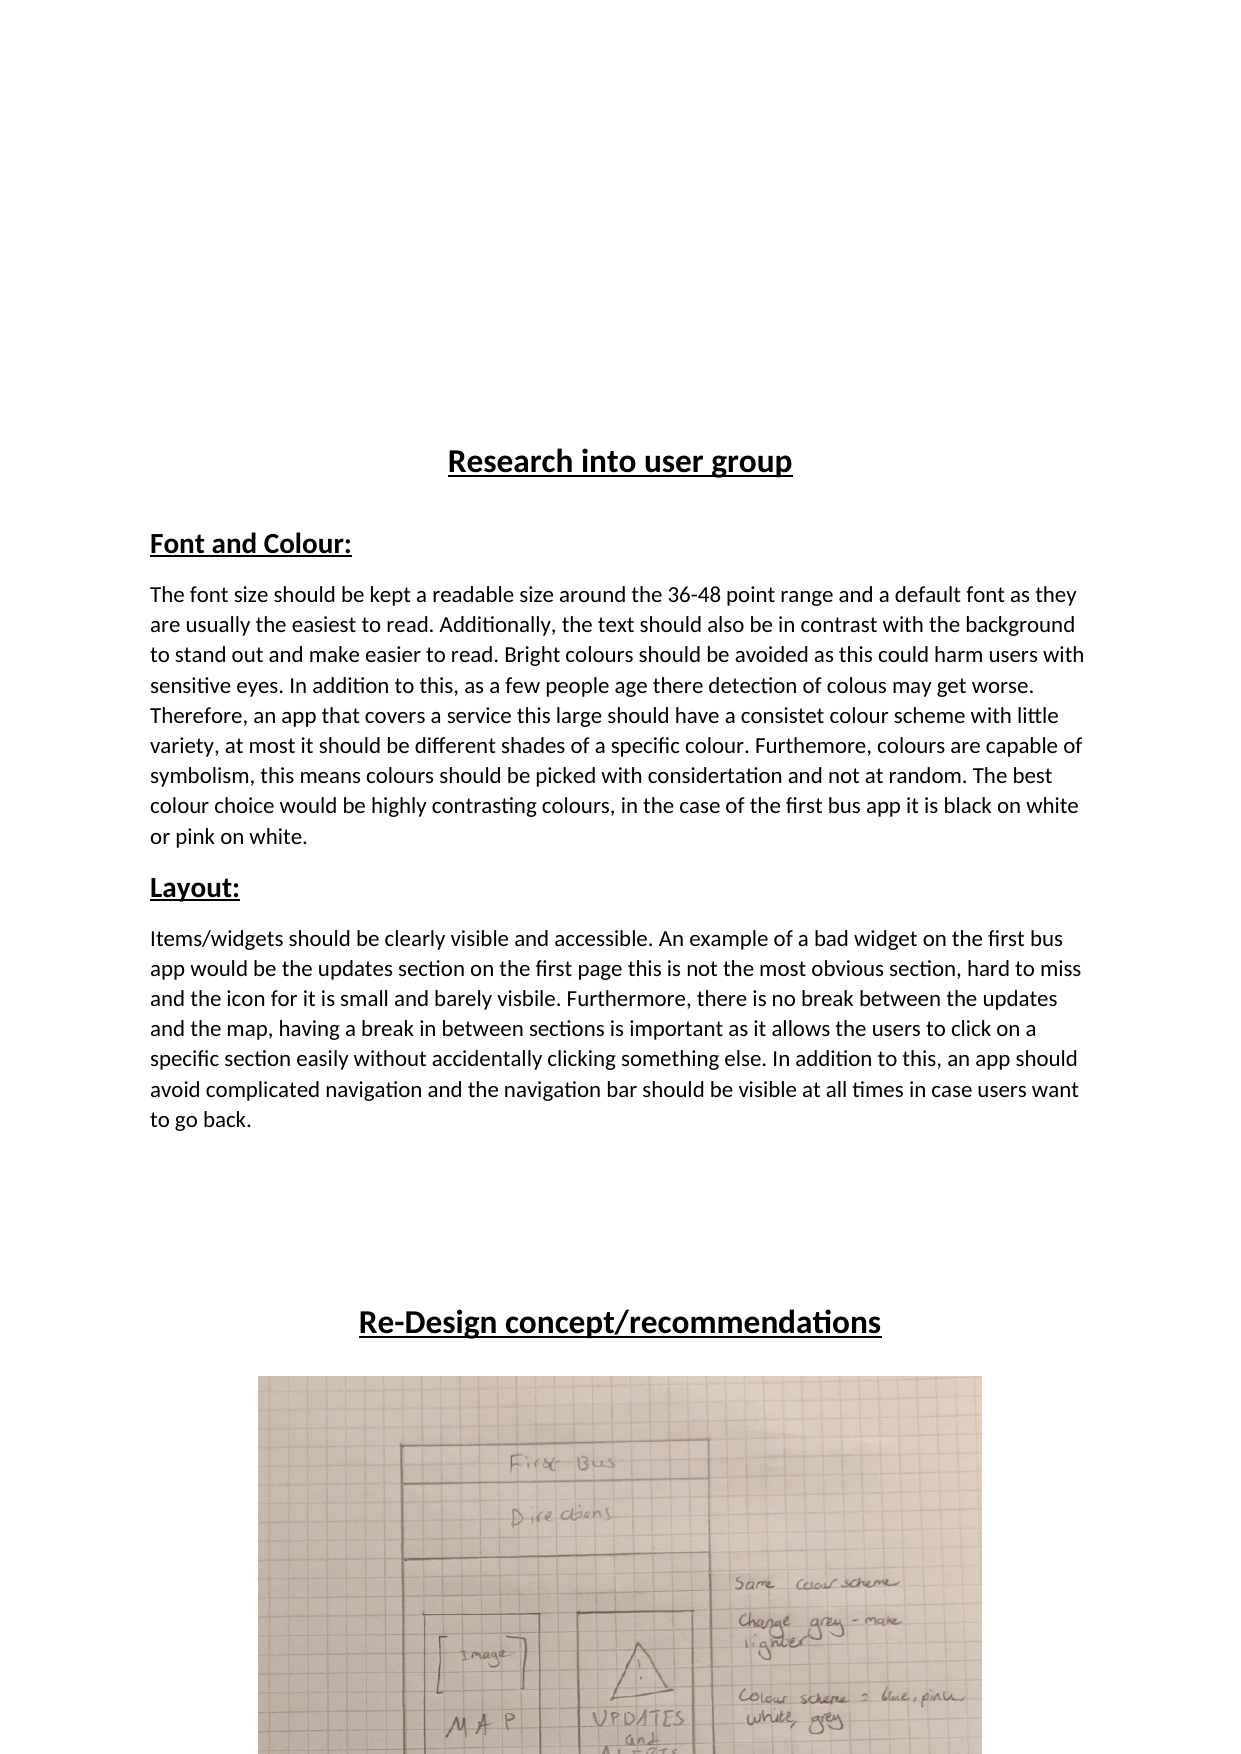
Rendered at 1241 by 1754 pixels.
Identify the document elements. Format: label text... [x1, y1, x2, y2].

text The font size should be kept a readable size around the 36-48 point range and a default font as they are usually the easiest to read. Additionally, the text should also be in contrast with the background to stand out and make easier to read. Bright colours should be avoided as this could harm users with sensitive eyes. In addition to this, as a few people age there detection of colous may get worse. Therefore, an app that covers a service this large should have a consistet colour scheme with little variety, at most it should be different shades of a specific colour. Furthemore, colours are capable of symbolism, this means colours should be picked with considertation and not at random. The best colour choice would be highly contrasting colours, in the case of the first bus app it is black on white or pink on white. [150, 580, 1090, 850]
text Font and Colour: [150, 525, 1090, 561]
text Layout: [150, 869, 1090, 904]
picture [258, 1376, 982, 1754]
text Items/widgets should be clearly visible and accessible. An example of a bad widget on the first bus app would be the updates section on the first page this is not the most obvious section, hard to miss and the icon for it is small and barely visbile. Furthermore, there is no break between the updates and the map, having a break in between sections is important as it allows the users to click on a specific section easily without accidentally clicking something else. In addition to this, an app should avoid complicated navigation and the navigation bar should be visible at all times in case users want to go back. [150, 924, 1090, 1133]
